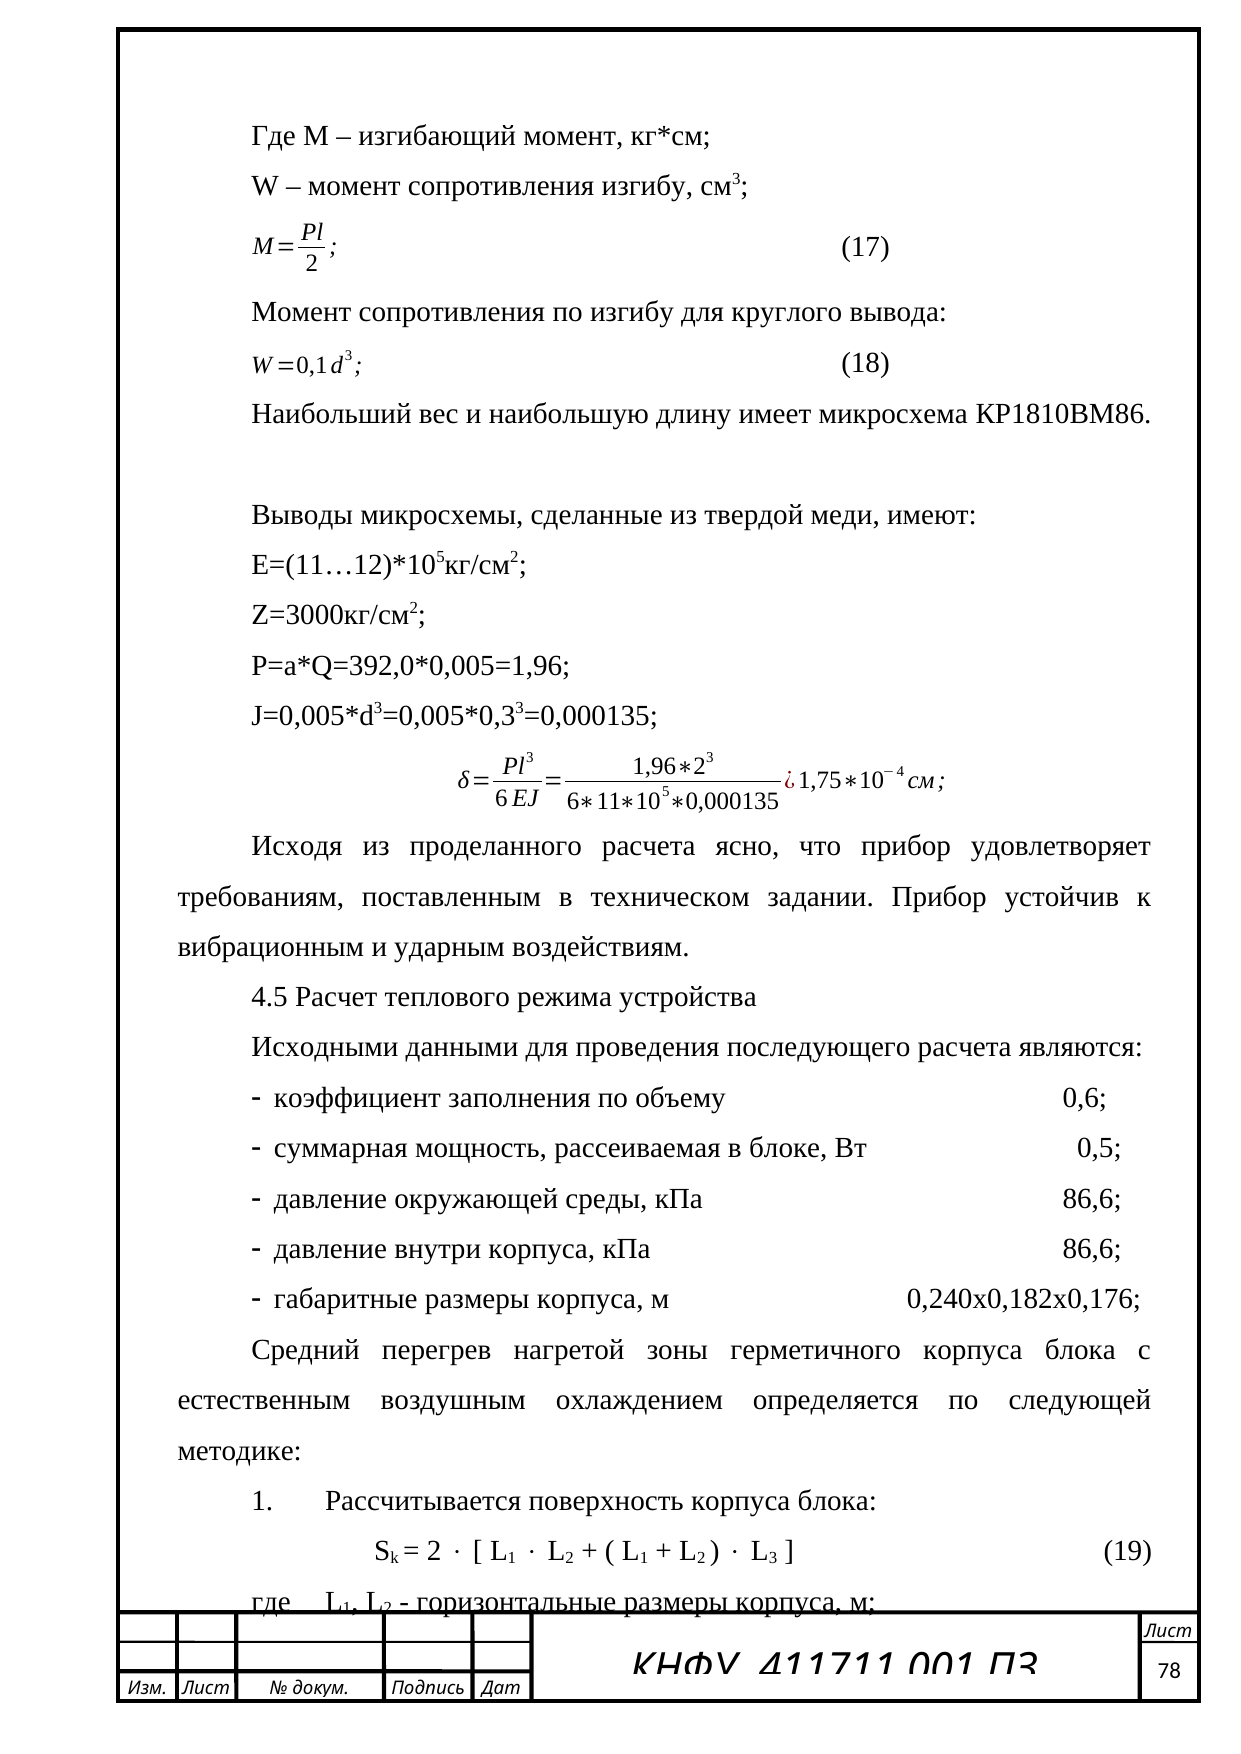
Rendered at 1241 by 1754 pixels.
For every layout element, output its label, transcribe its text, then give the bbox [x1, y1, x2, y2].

text Исходя из проделанного расчета ясно, что прибор удовлетворяет требованиям, поставленным в техническом задании. Прибор устойчив к вибрационным и ударным воздействиям. [177, 828, 1152, 962]
list Рассчитывается поверхность корпуса блока: [177, 1483, 1152, 1516]
subtitle 4.5 Расчет теплового режима устройства [177, 979, 1152, 1013]
list где L1, L2 - горизонтальные размеры корпуса, м; [177, 1584, 1152, 1617]
text Sk = 2 [ L1 L2 + ( L1 + L2 ) L3 ] (19) [177, 1533, 1152, 1567]
list давление окружающей среды, кПа 86,6; [177, 1181, 1152, 1214]
text Где М – изгибающий момент, кг*см; [177, 118, 1152, 152]
list коэффициент заполнения по объему 0,6; [177, 1080, 1152, 1113]
text Выводы микросхемы, сделанные из твердой меди, имеют: [177, 497, 1152, 530]
text W – момент сопротивления изгибу, см3; [177, 168, 1152, 202]
text Средний перегрев нагретой зоны герметичного корпуса блока с естественным воздушным охлаждением определяется по следующей методике: [177, 1332, 1152, 1466]
text Исходными данными для проведения последующего расчета являются: [177, 1029, 1152, 1063]
list габаритные размеры корпуса, м 0,240x0,182x0,176; [177, 1282, 1152, 1315]
list суммарная мощность, рассеиваемая в блоке, Вт 0,5; [177, 1130, 1152, 1164]
text J=0,005*d3=0,005*0,33=0,000135; [177, 698, 1152, 732]
text Е=(11…12)*105кг/см2; [177, 547, 1152, 581]
text Момент сопротивления по изгибу для круглого вывода: [177, 294, 1152, 328]
text (17) [177, 219, 1152, 278]
text Наибольший вес и наибольшую длину имеет микросхема КР1810ВМ86. [177, 396, 1152, 430]
text (18) [177, 345, 1152, 379]
text Р=a*Q=392,0*0,005=1,96; [177, 648, 1152, 681]
list давление внутри корпуса, кПа 86,6; [177, 1231, 1152, 1265]
text Z=3000кг/см2; [177, 597, 1152, 631]
